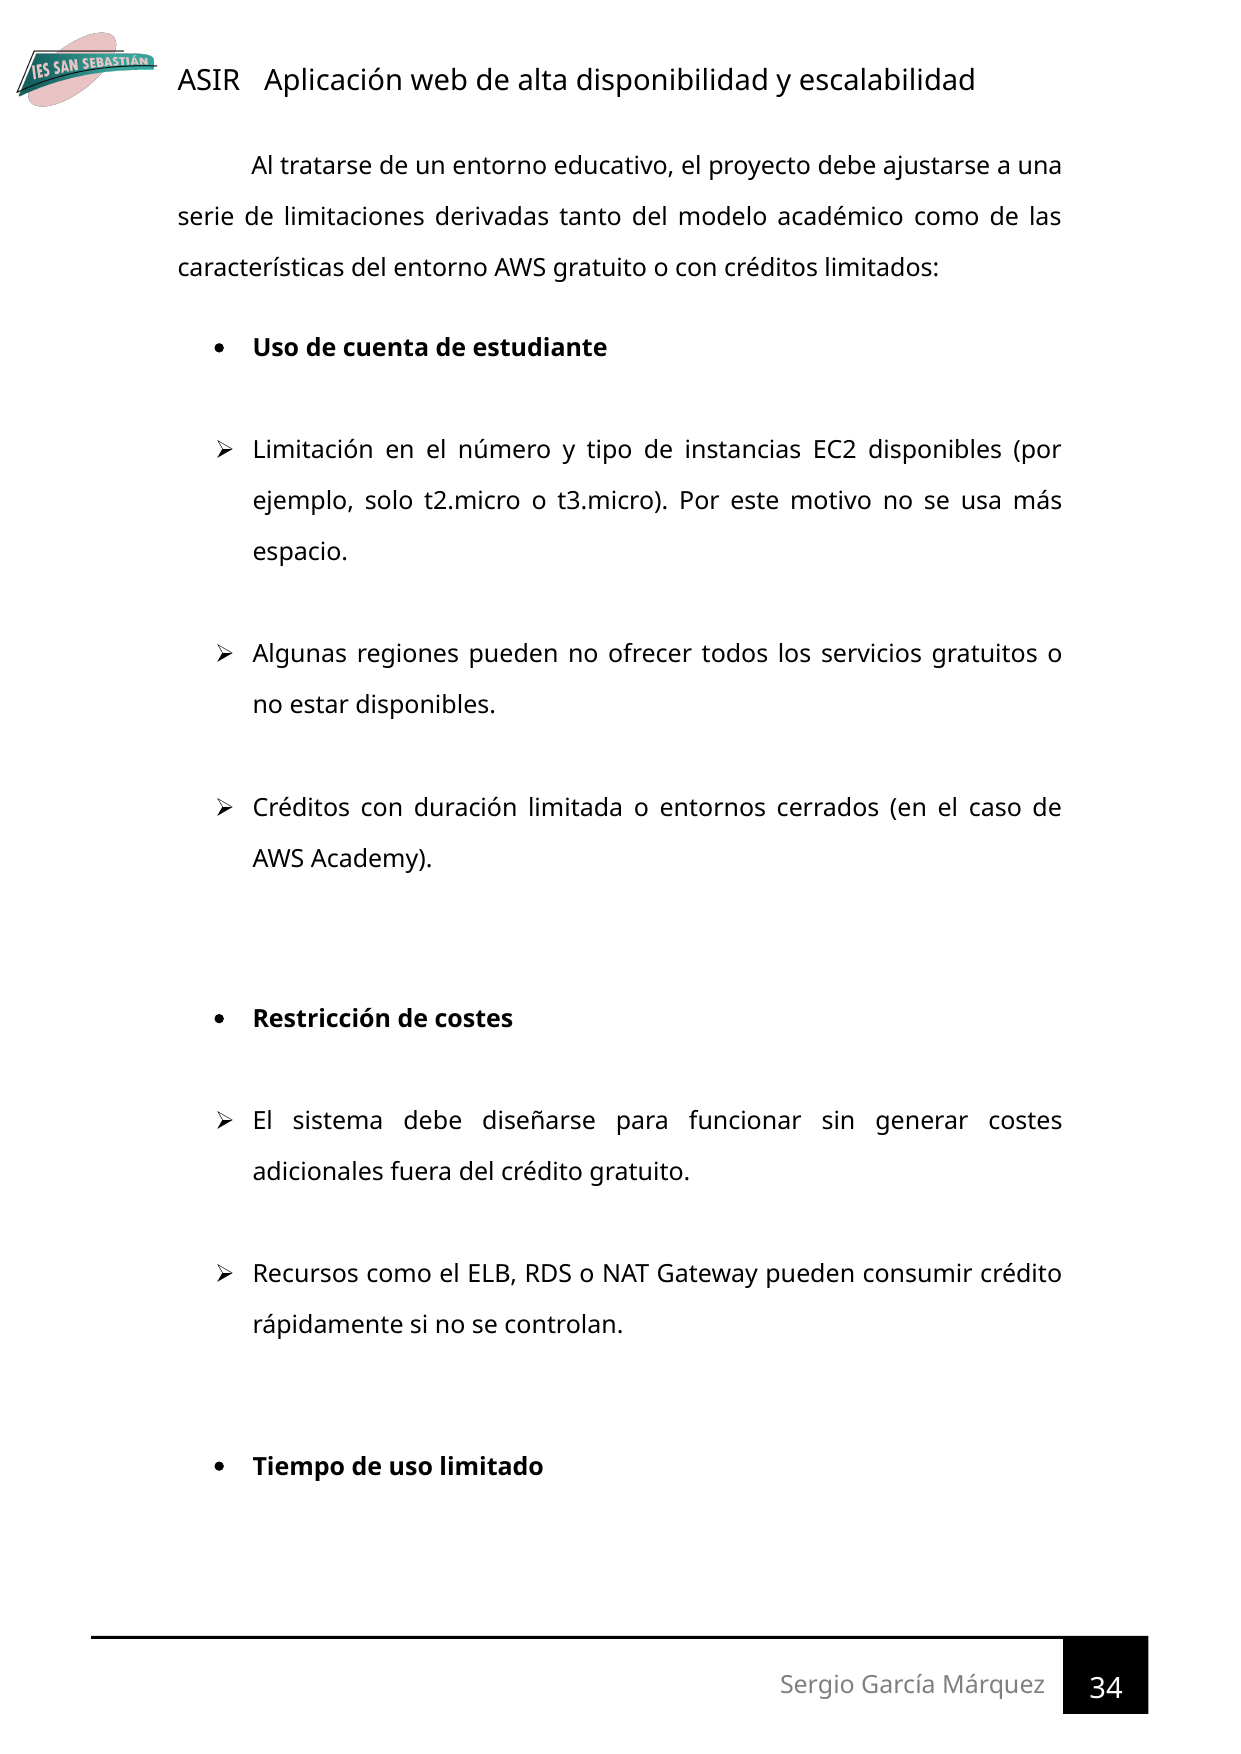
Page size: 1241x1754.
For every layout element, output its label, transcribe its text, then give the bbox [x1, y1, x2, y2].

list Restricción de costes [215, 1001, 1063, 1035]
list Tiempo de uso limitado [215, 1448, 1063, 1482]
list Limitación en el número y tipo de instancias EC2 disponibles (por ejemplo, solo t2.micro o t3.micro). Por este motivo no se usa más espacio. [215, 432, 1063, 568]
list Créditos con duración limitada o entornos cerrados (en el caso de AWS Academy). [215, 789, 1063, 874]
list El sistema debe diseñarse para funcionar sin generar costes adicionales fuera del crédito gratuito. [215, 1103, 1063, 1188]
picture [14, 32, 159, 107]
text Al tratarse de un entorno educativo, el proyecto debe ajustarse a una serie de limitaciones derivadas tanto del modelo académico como de las características del entorno AWS gratuito o con créditos limitados: [177, 148, 1063, 284]
list Recursos como el ELB, RDS o NAT Gateway pueden consumir crédito rápidamente si no se controlan. [215, 1256, 1063, 1341]
list Uso de cuenta de estudiante [215, 330, 1063, 364]
list Algunas regiones pueden no ofrecer todos los servicios gratuitos o no estar disponibles. [215, 636, 1063, 721]
